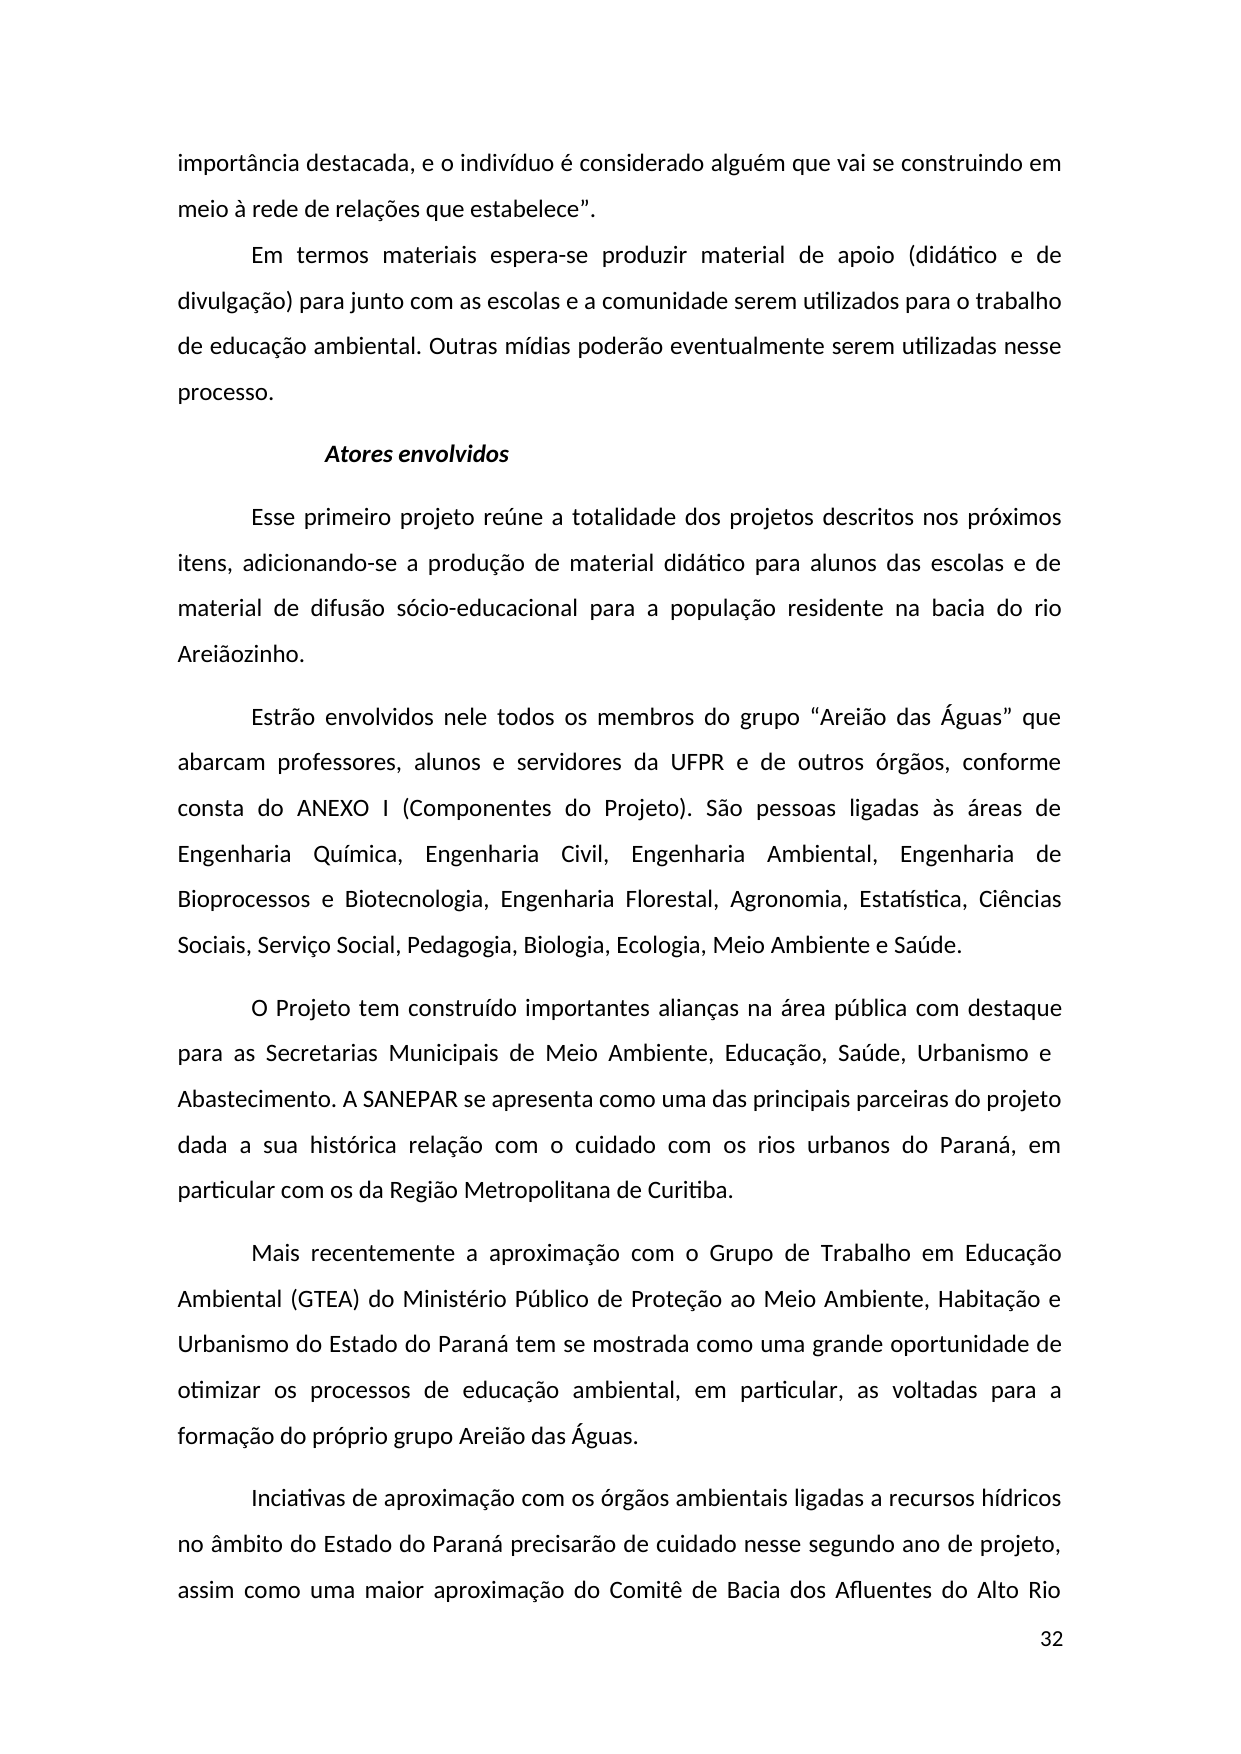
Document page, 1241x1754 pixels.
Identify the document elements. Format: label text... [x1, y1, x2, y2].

text Atores envolvidos [251, 439, 1063, 469]
text Esse primeiro projeto reúne a totalidade dos projetos descritos nos próximos itens, adicionando-se a produção de material didático para alunos das escolas e de material de difusão sócio-educacional para a população residente na bacia do rio Areiãozinho. [177, 501, 1063, 669]
text Em termos materiais espera-se produzir material de apoio (didático e de divulgação) para junto com as escolas e a comunidade serem utilizados para o trabalho de educação ambiental. Outras mídias poderão eventualmente serem utilizadas nesse processo. [177, 239, 1063, 407]
text Mais recentemente a aproximação com o Grupo de Trabalho em Educação Ambiental (GTEA) do Ministério Público de Proteção ao Meio Ambiente, Habitação e Urbanismo do Estado do Paraná tem se mostrada como uma grande oportunidade de otimizar os processos de educação ambiental, em particular, as voltadas para a formação do próprio grupo Areião das Águas. [177, 1237, 1063, 1450]
text O Projeto tem construído importantes alianças na área pública com destaque para as Secretarias Municipais de Meio Ambiente, Educação, Saúde, Urbanismo e Abastecimento. A SANEPAR se apresenta como uma das principais parceiras do projeto dada a sua histórica relação com o cuidado com os rios urbanos do Paraná, em particular com os da Região Metropolitana de Curitiba. [177, 992, 1063, 1205]
text Estrão envolvidos nele todos os membros do grupo “Areião das Águas” que abarcam professores, alunos e servidores da UFPR e de outros órgãos, conforme consta do ANEXO I (Componentes do Projeto). São pessoas ligadas às áreas de Engenharia Química, Engenharia Civil, Engenharia Ambiental, Engenharia de Bioprocessos e Biotecnologia, Engenharia Florestal, Agronomia, Estatística, Ciências Sociais, Serviço Social, Pedagogia, Biologia, Ecologia, Meio Ambiente e Saúde. [177, 701, 1063, 960]
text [177, 1482, 1063, 1604]
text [177, 148, 1063, 224]
